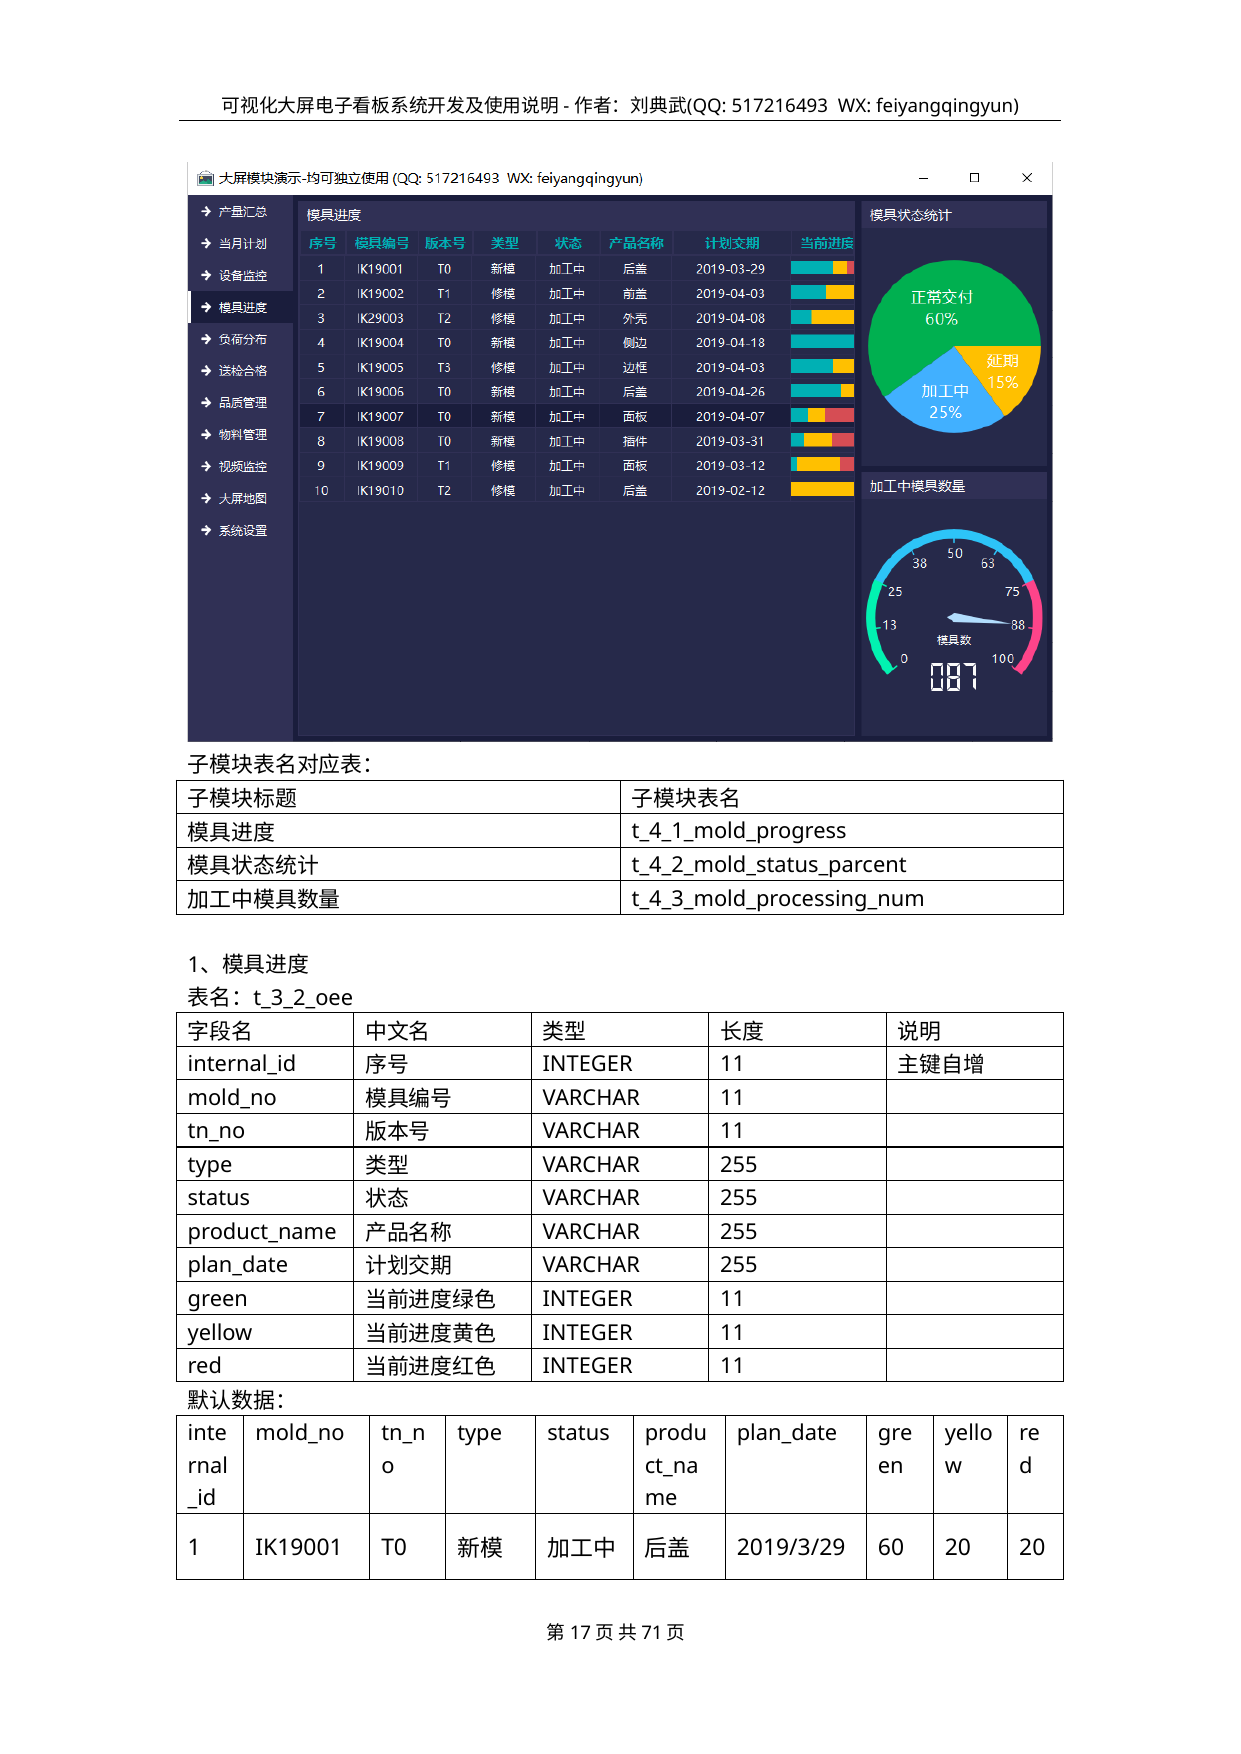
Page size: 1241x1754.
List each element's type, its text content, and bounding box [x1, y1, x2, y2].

table_cell status [177, 1181, 353, 1213]
table_cell INTEGER [532, 1282, 708, 1314]
table_cell VARCHAR [532, 1215, 708, 1247]
table_cell 当前进度绿色 [354, 1282, 531, 1314]
table_cell 20 [934, 1514, 1007, 1579]
table_header 类型 [532, 1013, 708, 1046]
table_cell 255 [709, 1148, 886, 1180]
table_header tn_no [370, 1416, 445, 1513]
table_header 长度 [709, 1013, 886, 1046]
table_cell VARCHAR [532, 1080, 708, 1113]
table_cell 255 [709, 1181, 886, 1213]
table_cell [887, 1181, 1063, 1213]
table_header mold_no [244, 1416, 369, 1513]
table_cell INTEGER [532, 1349, 708, 1381]
table_cell 1 [177, 1514, 243, 1579]
table_cell 状态 [354, 1181, 531, 1213]
table_cell 计划交期 [354, 1248, 531, 1281]
table_cell tn_no [177, 1114, 353, 1146]
table_cell VARCHAR [532, 1114, 708, 1146]
table_cell 11 [709, 1349, 886, 1381]
table_header green [867, 1416, 933, 1513]
table_cell [887, 1282, 1063, 1314]
text 表名：t_3_2_oee [187, 980, 1053, 1012]
text 1、模具进度 [187, 947, 1053, 980]
table_cell 模具状态统计 [177, 848, 620, 880]
table_cell VARCHAR [532, 1248, 708, 1281]
table_cell red [177, 1349, 353, 1381]
table_cell internal_id [177, 1047, 353, 1079]
table_cell 255 [709, 1215, 886, 1247]
table_header red [1008, 1416, 1063, 1513]
table_cell VARCHAR [532, 1148, 708, 1180]
table_cell 当前进度红色 [354, 1349, 531, 1381]
table_cell INTEGER [532, 1047, 708, 1079]
table_cell 后盖 [634, 1514, 725, 1579]
table_cell INTEGER [532, 1315, 708, 1348]
table_cell green [177, 1282, 353, 1314]
table_cell 255 [709, 1248, 886, 1281]
picture [187, 162, 1053, 742]
table_cell type [177, 1148, 353, 1180]
table_cell product_name [177, 1215, 353, 1247]
table_cell 类型 [354, 1148, 531, 1180]
table_cell VARCHAR [532, 1181, 708, 1213]
table_header 说明 [887, 1013, 1063, 1046]
table_cell 2019/3/29 [726, 1514, 866, 1579]
table_cell [887, 1248, 1063, 1281]
table_cell t_4_3_mold_processing_num [621, 881, 1063, 914]
table_cell t_4_2_mold_status_parcent [621, 848, 1063, 880]
table_cell [887, 1349, 1063, 1381]
table_header yellow [934, 1416, 1007, 1513]
table_cell 当前进度黄色 [354, 1315, 531, 1348]
table_cell 序号 [354, 1047, 531, 1079]
table_header 中文名 [354, 1013, 531, 1046]
table_cell 11 [709, 1315, 886, 1348]
table_header 字段名 [177, 1013, 353, 1046]
table_cell 模具进度 [177, 814, 620, 847]
table_cell T0 [370, 1514, 445, 1579]
table_cell IK19001 [244, 1514, 369, 1579]
text 子模块表名对应表： [187, 747, 1053, 779]
table_header plan_date [726, 1416, 866, 1513]
table_header internal_id [177, 1416, 243, 1513]
table_cell 11 [709, 1080, 886, 1113]
table_cell [887, 1080, 1063, 1113]
table_header type [446, 1416, 535, 1513]
table_header product_name [634, 1416, 725, 1513]
table_cell plan_date [177, 1248, 353, 1281]
table_cell t_4_1_mold_progress [621, 814, 1063, 847]
table_cell 60 [867, 1514, 933, 1579]
table_cell 主键自增 [887, 1047, 1063, 1079]
table_cell [887, 1114, 1063, 1146]
table_cell 11 [709, 1114, 886, 1146]
table_cell [887, 1315, 1063, 1348]
table_header status [536, 1416, 633, 1513]
table_cell mold_no [177, 1080, 353, 1113]
table_cell 模具编号 [354, 1080, 531, 1113]
table_cell [887, 1215, 1063, 1247]
table_header 子模块标题 [177, 781, 620, 813]
table_cell 11 [709, 1282, 886, 1314]
table_cell [887, 1148, 1063, 1180]
table_cell 新模 [446, 1514, 535, 1579]
table_cell 加工中 [536, 1514, 633, 1579]
table_cell 加工中模具数量 [177, 881, 620, 914]
table_cell 产品名称 [354, 1215, 531, 1247]
table_cell 11 [709, 1047, 886, 1079]
table_cell yellow [177, 1315, 353, 1348]
table_header 子模块表名 [621, 781, 1063, 813]
table_cell 版本号 [354, 1114, 531, 1146]
text 默认数据： [187, 1382, 1053, 1415]
table_cell 20 [1008, 1514, 1063, 1579]
